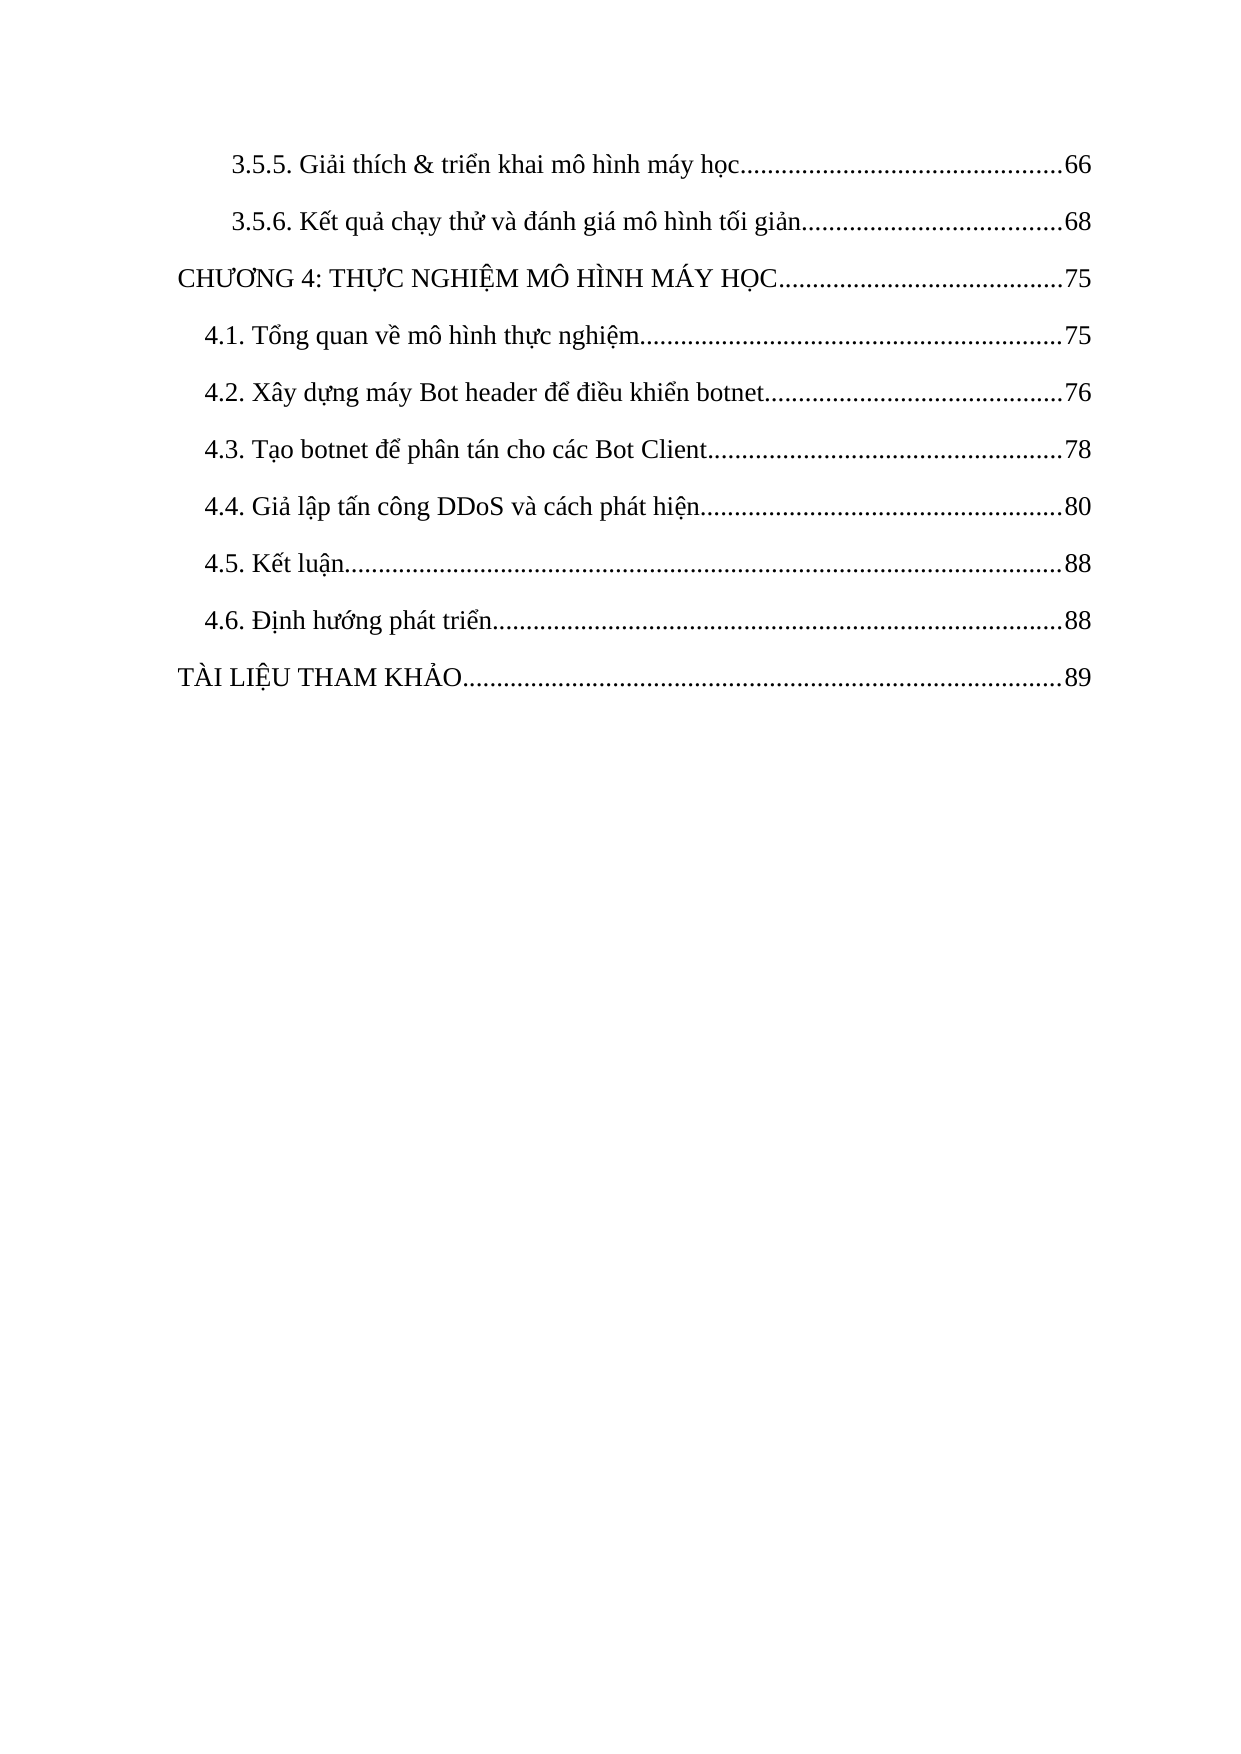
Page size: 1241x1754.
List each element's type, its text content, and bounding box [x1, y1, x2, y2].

text 4.1. Tổng quan về mô hình thực nghiệm 75 [204, 319, 1092, 350]
text 3.5.5. Giải thích & triển khai mô hình máy học 66 [231, 148, 1092, 179]
text 4.2. Xây dựng máy Bot header để điều khiển botnet 76 [204, 376, 1092, 407]
text 3.5.6. Kết quả chạy thử và đánh giá mô hình tối giản 68 [231, 205, 1092, 236]
text 4.5. Kết luận 88 [204, 547, 1092, 578]
text 4.3. Tạo botnet để phân tán cho các Bot Client 78 [204, 433, 1092, 464]
text TÀI LIỆU THAM KHẢO 89 [177, 661, 1092, 693]
text CHƯƠNG 4: THỰC NGHIỆM MÔ HÌNH MÁY HỌC 75 [177, 262, 1092, 293]
text 4.4. Giả lập tấn công DDoS và cách phát hiện 80 [204, 490, 1092, 521]
text 4.6. Định hướng phát triển 88 [204, 604, 1092, 636]
